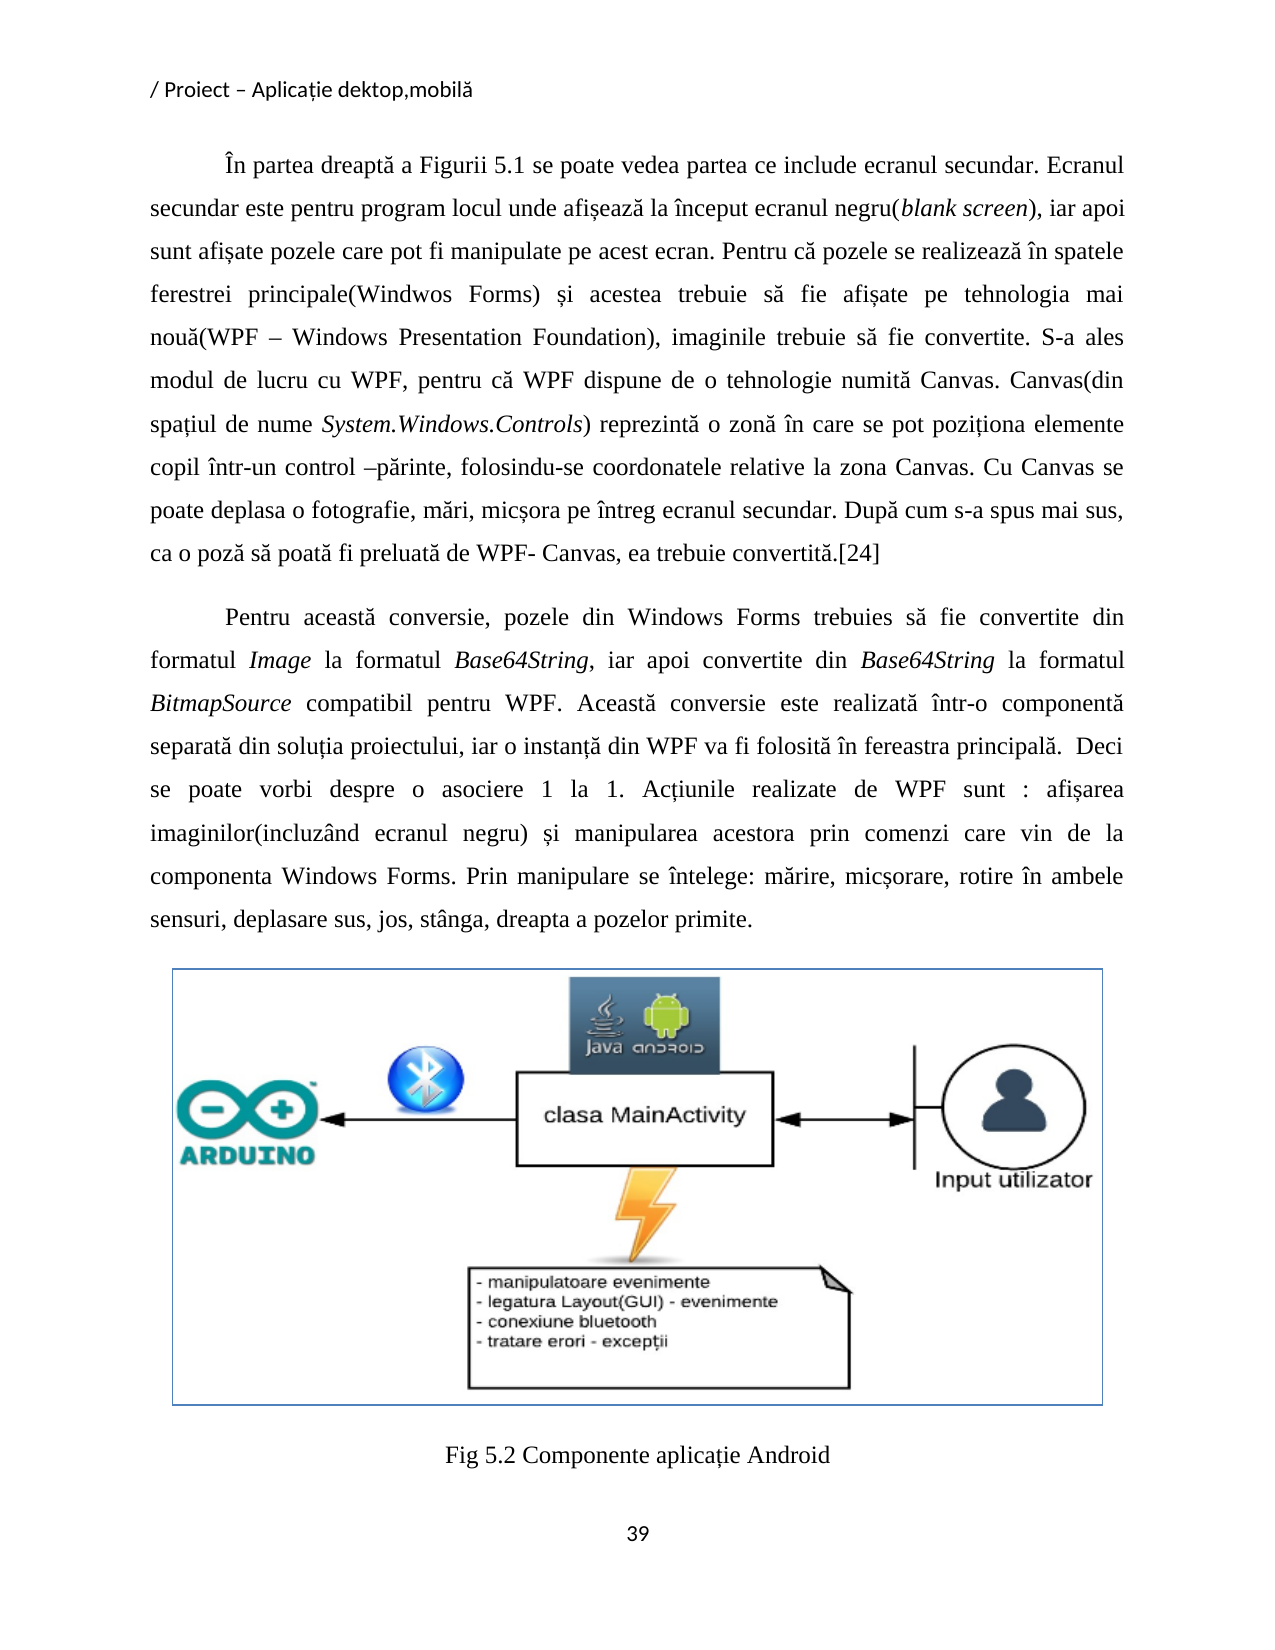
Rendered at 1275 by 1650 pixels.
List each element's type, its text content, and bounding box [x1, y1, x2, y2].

picture [173, 970, 1102, 1404]
text Fig 5.2 Componente aplicație Android [150, 1441, 1125, 1469]
text În partea dreaptă a Figurii 5.1 se poate vedea partea ce include ecranul secundar. Ecranul secundar este pentru program locul unde afișează la început ecranul negru(blank screen), iar apoi sunt afișate pozele care pot fi manipulate pe acest ecran. Pentru că pozele se realizează în spatele ferestrei principale(Windwos Forms) și acestea trebuie să fie afișate pe tehnologia mai nouă(WPF – Windows Presentation Foundation), imaginile trebuie să fie convertite. S-a ales modul de lucru cu WPF, pentru că WPF dispune de o tehnologie numită Canvas. Canvas(din spațiul de nume System.Windows.Controls) reprezintă o zonă în care se pot poziționa elemente copil într-un control –părinte, folosindu-se coordonatele relative la zona Canvas. Cu Canvas se poate deplasa o fotografie, mări, micșora pe întreg ecranul secundar. După cum s-a spus mai sus, ca o poză să poată fi preluată de WPF- Canvas, ea trebuie convertită.[24] [150, 150, 1125, 567]
text Pentru această conversie, pozele din Windows Forms trebuies să fie convertite din formatul Image la formatul Base64String, iar apoi convertite din Base64String la formatul BitmapSource compatibil pentru WPF. Această conversie este realizată într-o componentă separată din soluția proiectului, iar o instanță din WPF va fi folosită în fereastra principală. Deci se poate vorbi despre o asociere 1 la 1. Acțiunile realizate de WPF sunt : afișarea imaginilor(incluzând ecranul negru) și manipularea acestora prin comenzi care vin de la componenta Windows Forms. Prin manipulare se întelege: mărire, micșorare, rotire în ambele sensuri, deplasare sus, jos, stânga, dreapta a pozelor primite. [150, 602, 1125, 933]
